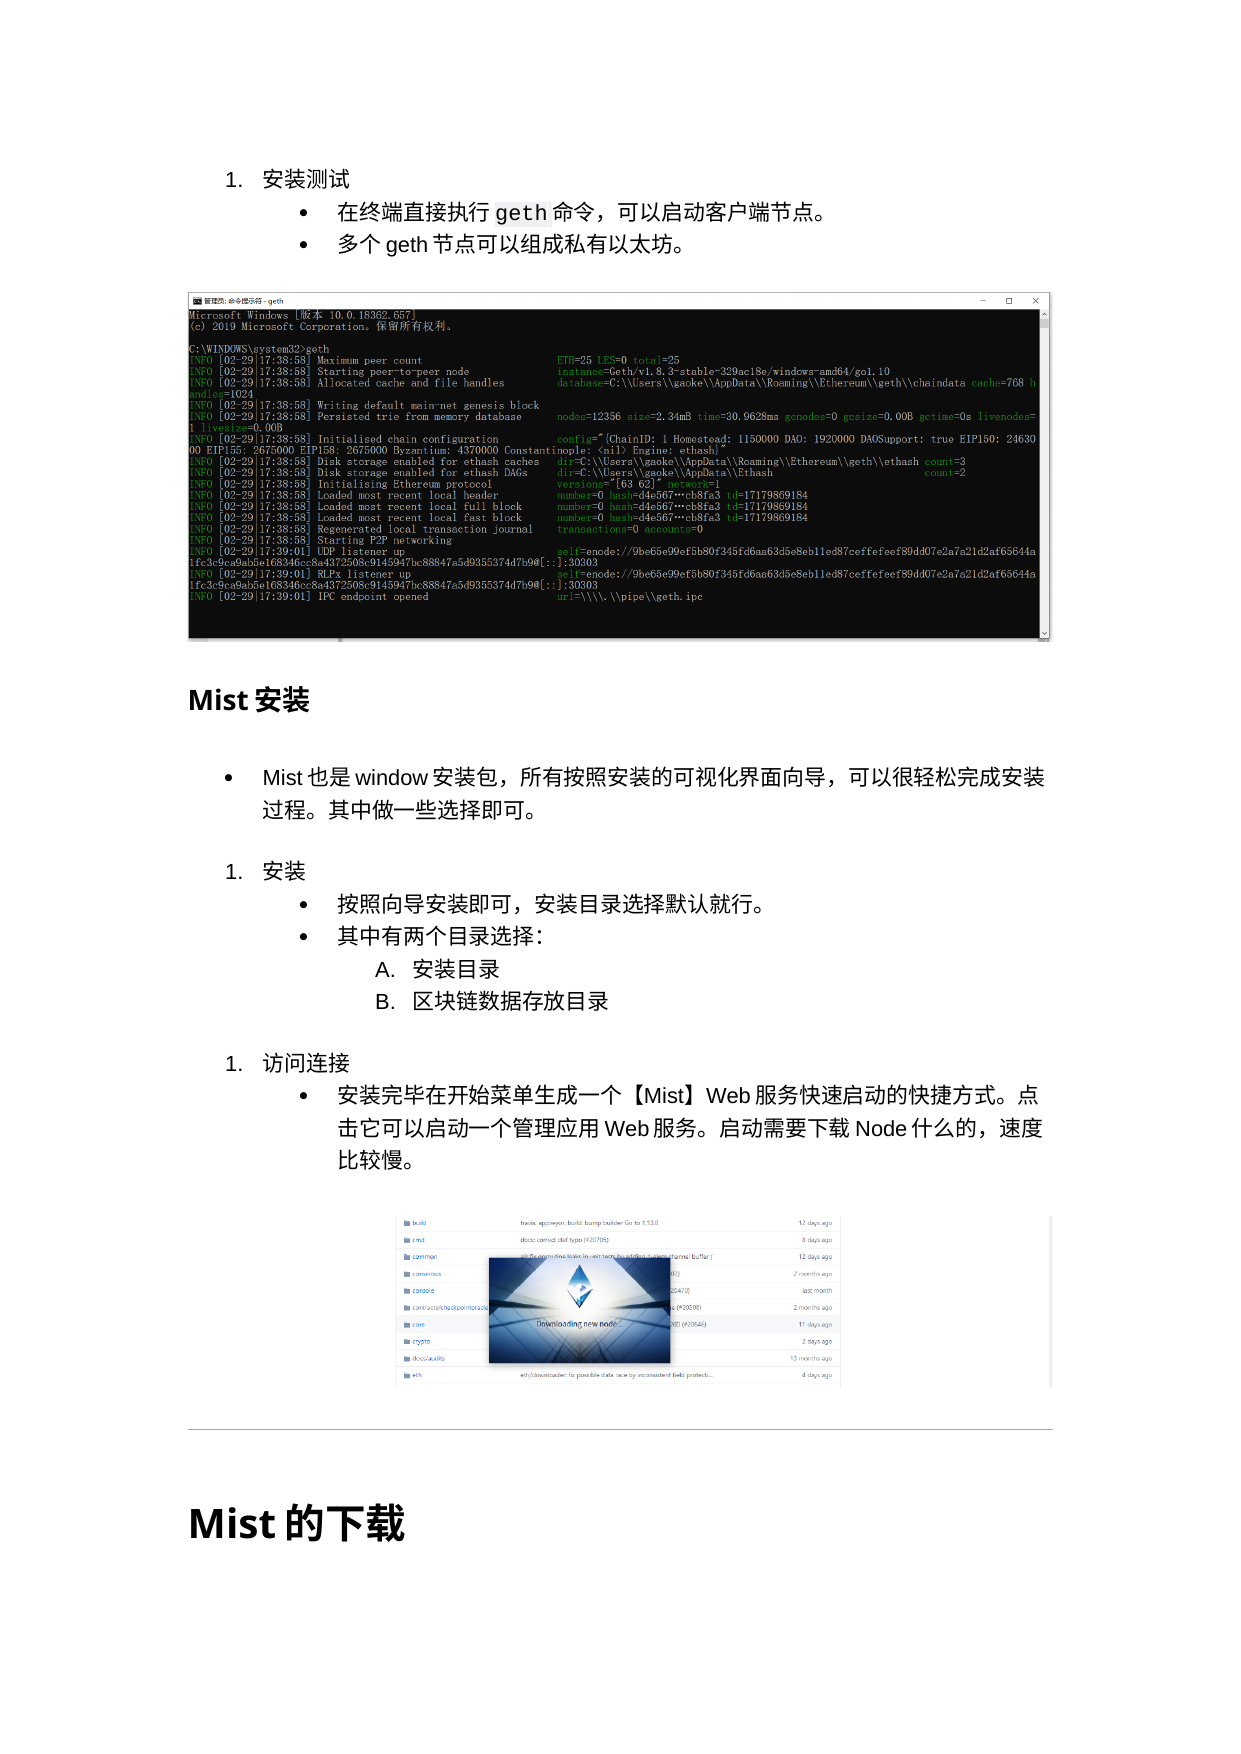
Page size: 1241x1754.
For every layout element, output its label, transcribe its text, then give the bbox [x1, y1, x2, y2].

list 安装 [225, 854, 1053, 886]
list 安装目录 [375, 951, 1053, 984]
list 安装完毕在开始菜单生成一个【Mist】Web服务快速启动的快捷方式。点击它可以启动一个管理应用Web服务。启动需要下载Node什么的，速度比较慢。 [300, 1078, 1053, 1176]
list Mist也是window安装包，所有按照安装的可视化界面向导，可以很轻松完成安装过程。其中做一些选择即可。 [225, 760, 1053, 825]
picture [187, 292, 1053, 642]
list 访问连接 [225, 1046, 1053, 1078]
list 在终端直接执行geth命令，可以启动客户端节点。 [300, 194, 1053, 227]
text Mist的下载 [187, 1488, 1053, 1553]
list 安装测试 [225, 162, 1053, 194]
list 区块链数据存放目录 [375, 984, 1053, 1016]
list 多个geth节点可以组成私有以太坊。 [300, 227, 1053, 259]
picture [187, 1216, 1053, 1388]
list 按照向导安装即可，安装目录选择默认就行。 [300, 886, 1053, 919]
list 其中有两个目录选择： [300, 919, 1053, 951]
text Mist安装 [187, 666, 1053, 731]
